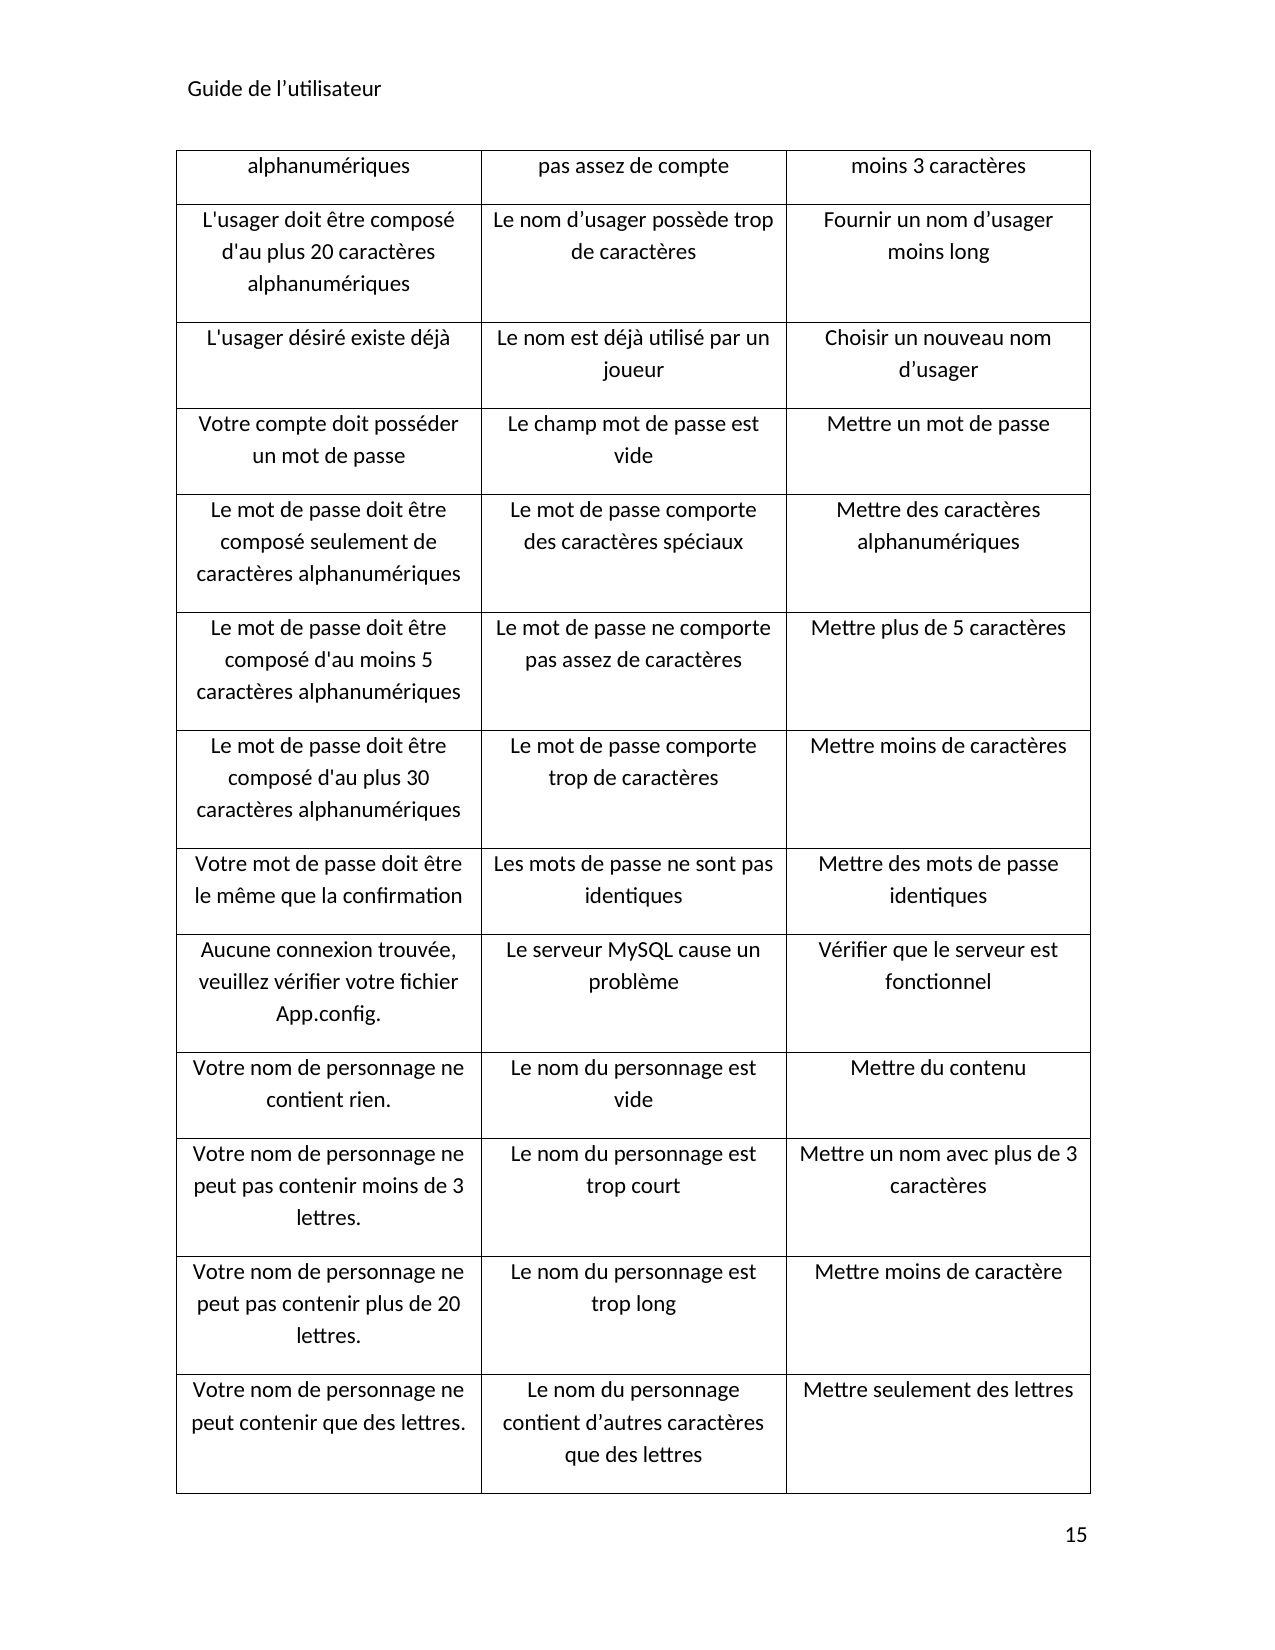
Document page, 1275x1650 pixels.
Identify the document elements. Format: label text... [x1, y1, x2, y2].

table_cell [482, 151, 786, 204]
table_cell Mettre seulement des lettres [787, 1375, 1090, 1492]
table_cell Votre nom de personnage ne peut pas contenir plus de 20 lettres. [177, 1257, 481, 1374]
table_cell Votre nom de personnage ne peut contenir que des lettres. [177, 1375, 481, 1492]
table_cell Le mot de passe doit être composé d'au plus 30 caractères alphanumériques [177, 731, 481, 848]
table_cell Choisir un nouveau nom d’usager [787, 323, 1090, 408]
table_cell Le nom du personnage est vide [482, 1053, 786, 1138]
table_cell Mettre un nom avec plus de 3 caractères [787, 1139, 1090, 1256]
table_cell Mettre plus de 5 caractères [787, 613, 1090, 730]
table_cell Mettre des caractères alphanumériques [787, 495, 1090, 612]
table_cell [177, 151, 481, 204]
table_cell Votre nom de personnage ne peut pas contenir moins de 3 lettres. [177, 1139, 481, 1256]
table_cell Mettre du contenu [787, 1053, 1090, 1138]
table_cell Fournir un nom d’usager moins long [787, 205, 1090, 322]
table_cell Mettre moins de caractère [787, 1257, 1090, 1374]
table_cell Votre nom de personnage ne contient rien. [177, 1053, 481, 1138]
table_cell Vérifier que le serveur est fonctionnel [787, 935, 1090, 1052]
table_cell Mettre des mots de passe identiques [787, 849, 1090, 934]
table_cell Le serveur MySQL cause un problème [482, 935, 786, 1052]
table_cell Le mot de passe comporte des caractères spéciaux [482, 495, 786, 612]
table_cell Le champ mot de passe est vide [482, 409, 786, 494]
table_cell Le mot de passe doit être composé seulement de caractères alphanumériques [177, 495, 481, 612]
table_cell Le mot de passe doit être composé d'au moins 5 caractères alphanumériques [177, 613, 481, 730]
table_cell L'usager doit être composé d'au plus 20 caractères alphanumériques [177, 205, 481, 322]
table_cell Le nom du personnage est trop court [482, 1139, 786, 1256]
table_cell Les mots de passe ne sont pas identiques [482, 849, 786, 934]
table_cell L'usager désiré existe déjà [177, 323, 481, 408]
table_cell Le mot de passe ne comporte pas assez de caractères [482, 613, 786, 730]
table_cell Mettre un mot de passe [787, 409, 1090, 494]
table_cell Le nom est déjà utilisé par un joueur [482, 323, 786, 408]
table_cell Le mot de passe comporte trop de caractères [482, 731, 786, 848]
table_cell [787, 151, 1090, 204]
table_cell Le nom du personnage contient d’autres caractères que des lettres [482, 1375, 786, 1492]
table_cell Le nom du personnage est trop long [482, 1257, 786, 1374]
table_cell Mettre moins de caractères [787, 731, 1090, 848]
table_cell Votre mot de passe doit être le même que la confirmation [177, 849, 481, 934]
table_cell Le nom d’usager possède trop de caractères [482, 205, 786, 322]
table_cell Votre compte doit posséder un mot de passe [177, 409, 481, 494]
table_cell Aucune connexion trouvée, veuillez vérifier votre fichier App.config. [177, 935, 481, 1052]
